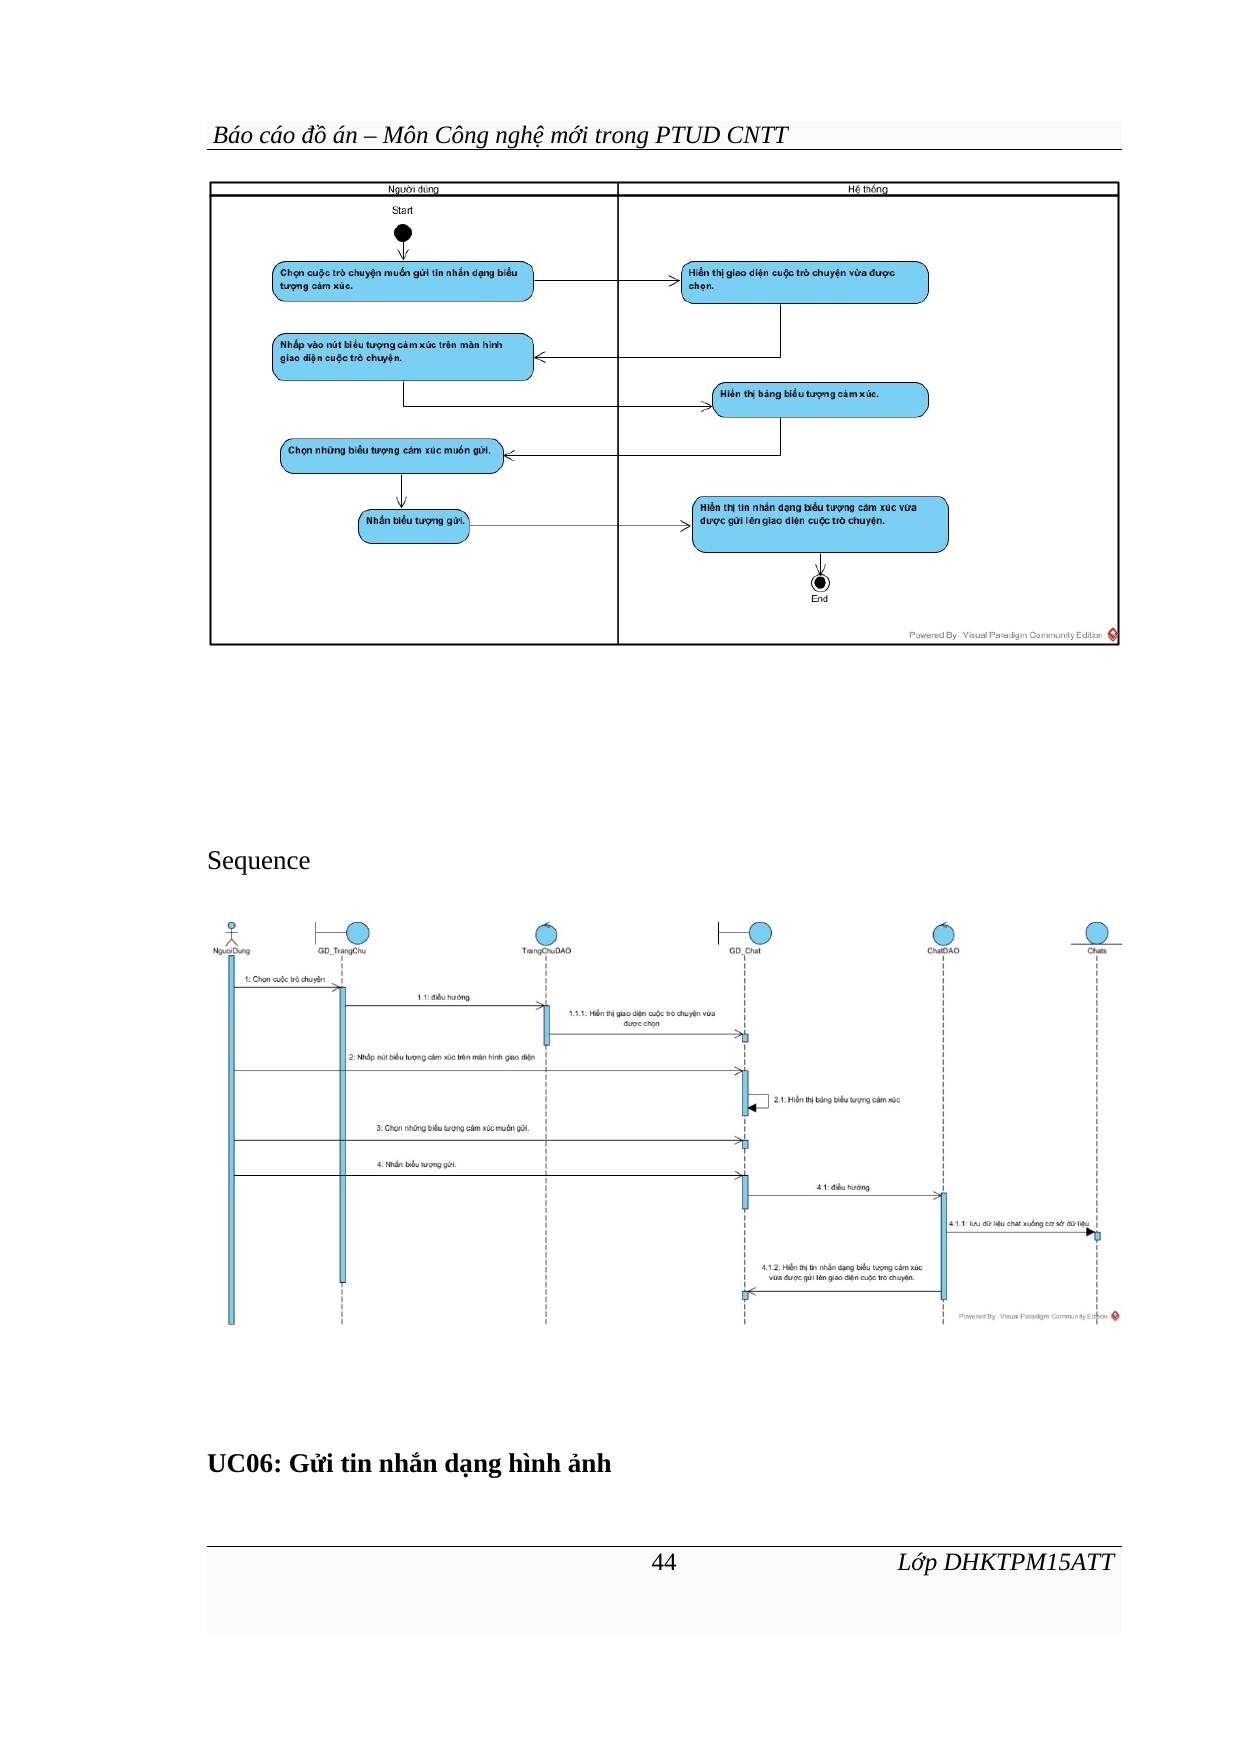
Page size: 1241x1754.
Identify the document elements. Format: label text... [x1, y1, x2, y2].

picture [206, 179, 1123, 649]
text UC06: Gửi tin nhắn dạng hình ảnh [207, 1447, 1122, 1478]
text Sequence [207, 844, 1122, 876]
picture [206, 920, 1123, 1327]
